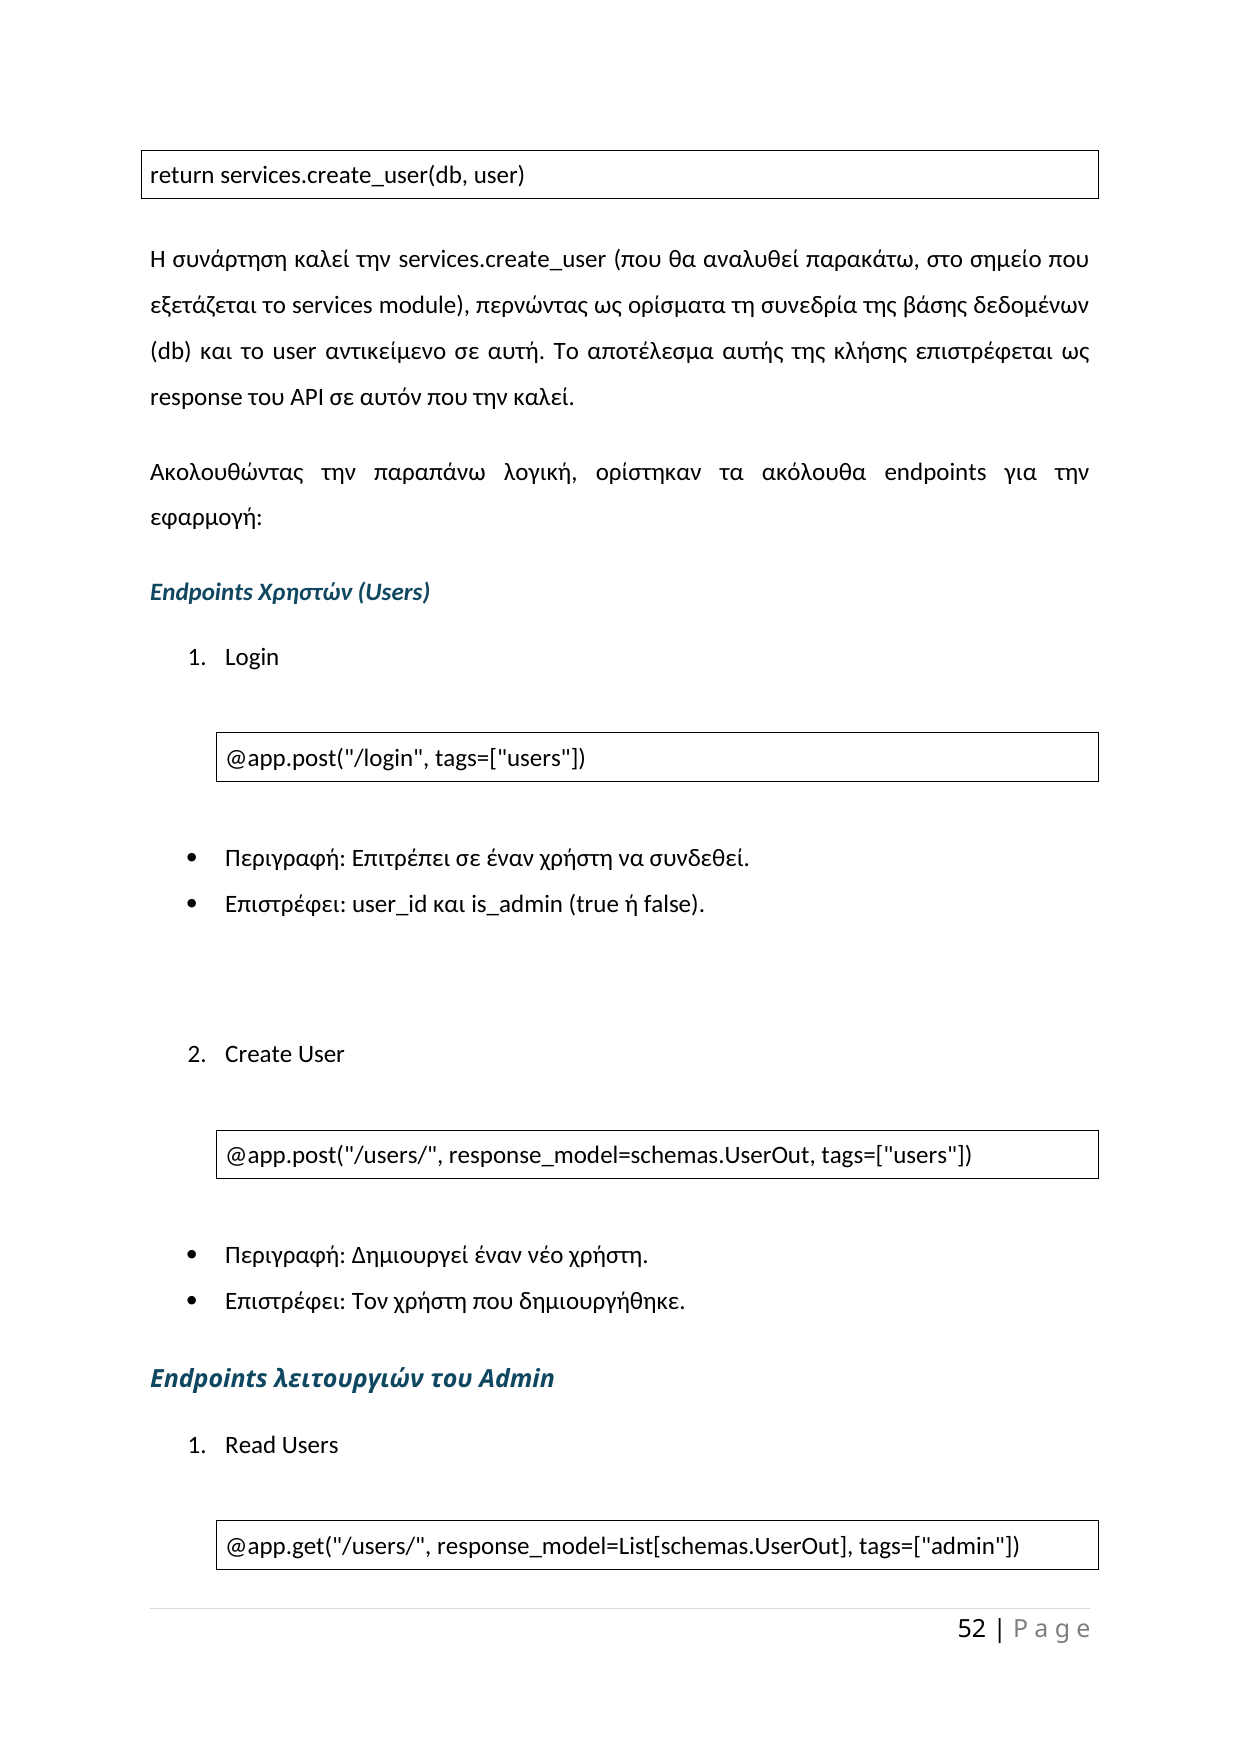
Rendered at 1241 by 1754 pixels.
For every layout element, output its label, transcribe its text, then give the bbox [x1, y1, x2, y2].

list Επιστρέφει: user_id και is_admin (true ή false). [187, 888, 1090, 919]
list Read Users [187, 1429, 1090, 1459]
text Ακολουθώντας την παραπάνω λογική, ορίστηκαν τα ακόλουθα endpoints για την εφαρμογή: [150, 456, 1090, 532]
list Create User [187, 1038, 1090, 1068]
text return services.create_user(db, user) [142, 151, 1098, 198]
subtitle Endpoints Χρηστών (Users) [150, 576, 1090, 607]
subtitle Endpoints λειτουργιών του Admin [150, 1360, 1090, 1394]
list Login [187, 641, 1090, 671]
list @app.get("/users/", response_model=List[schemas.UserOut], tags=["admin"]) [217, 1521, 1098, 1569]
list Επιστρέφει: Τον χρήστη που δημιουργήθηκε. [187, 1285, 1090, 1316]
list Περιγραφή: Επιτρέπει σε έναν χρήστη να συνδεθεί. [187, 842, 1090, 873]
list @app.post("/users/", response_model=schemas.UserOut, tags=["users"]) [217, 1131, 1098, 1178]
list Περιγραφή: Δημιουργεί έναν νέο χρήστη. [187, 1240, 1090, 1270]
text Η συνάρτηση καλεί την services.create_user (που θα αναλυθεί παρακάτω, στο σημείο που εξετάζεται το services module), περνώντας ως ορίσματα τη συνεδρία της βάσης δεδομένων (db) και το user αντικείμενο σε αυτή. Το αποτέλεσμα αυτής της κλήσης επιστρέφεται ως response του API σε αυτόν που την καλεί. [150, 244, 1090, 411]
list @app.post("/login", tags=["users"]) [217, 733, 1098, 781]
